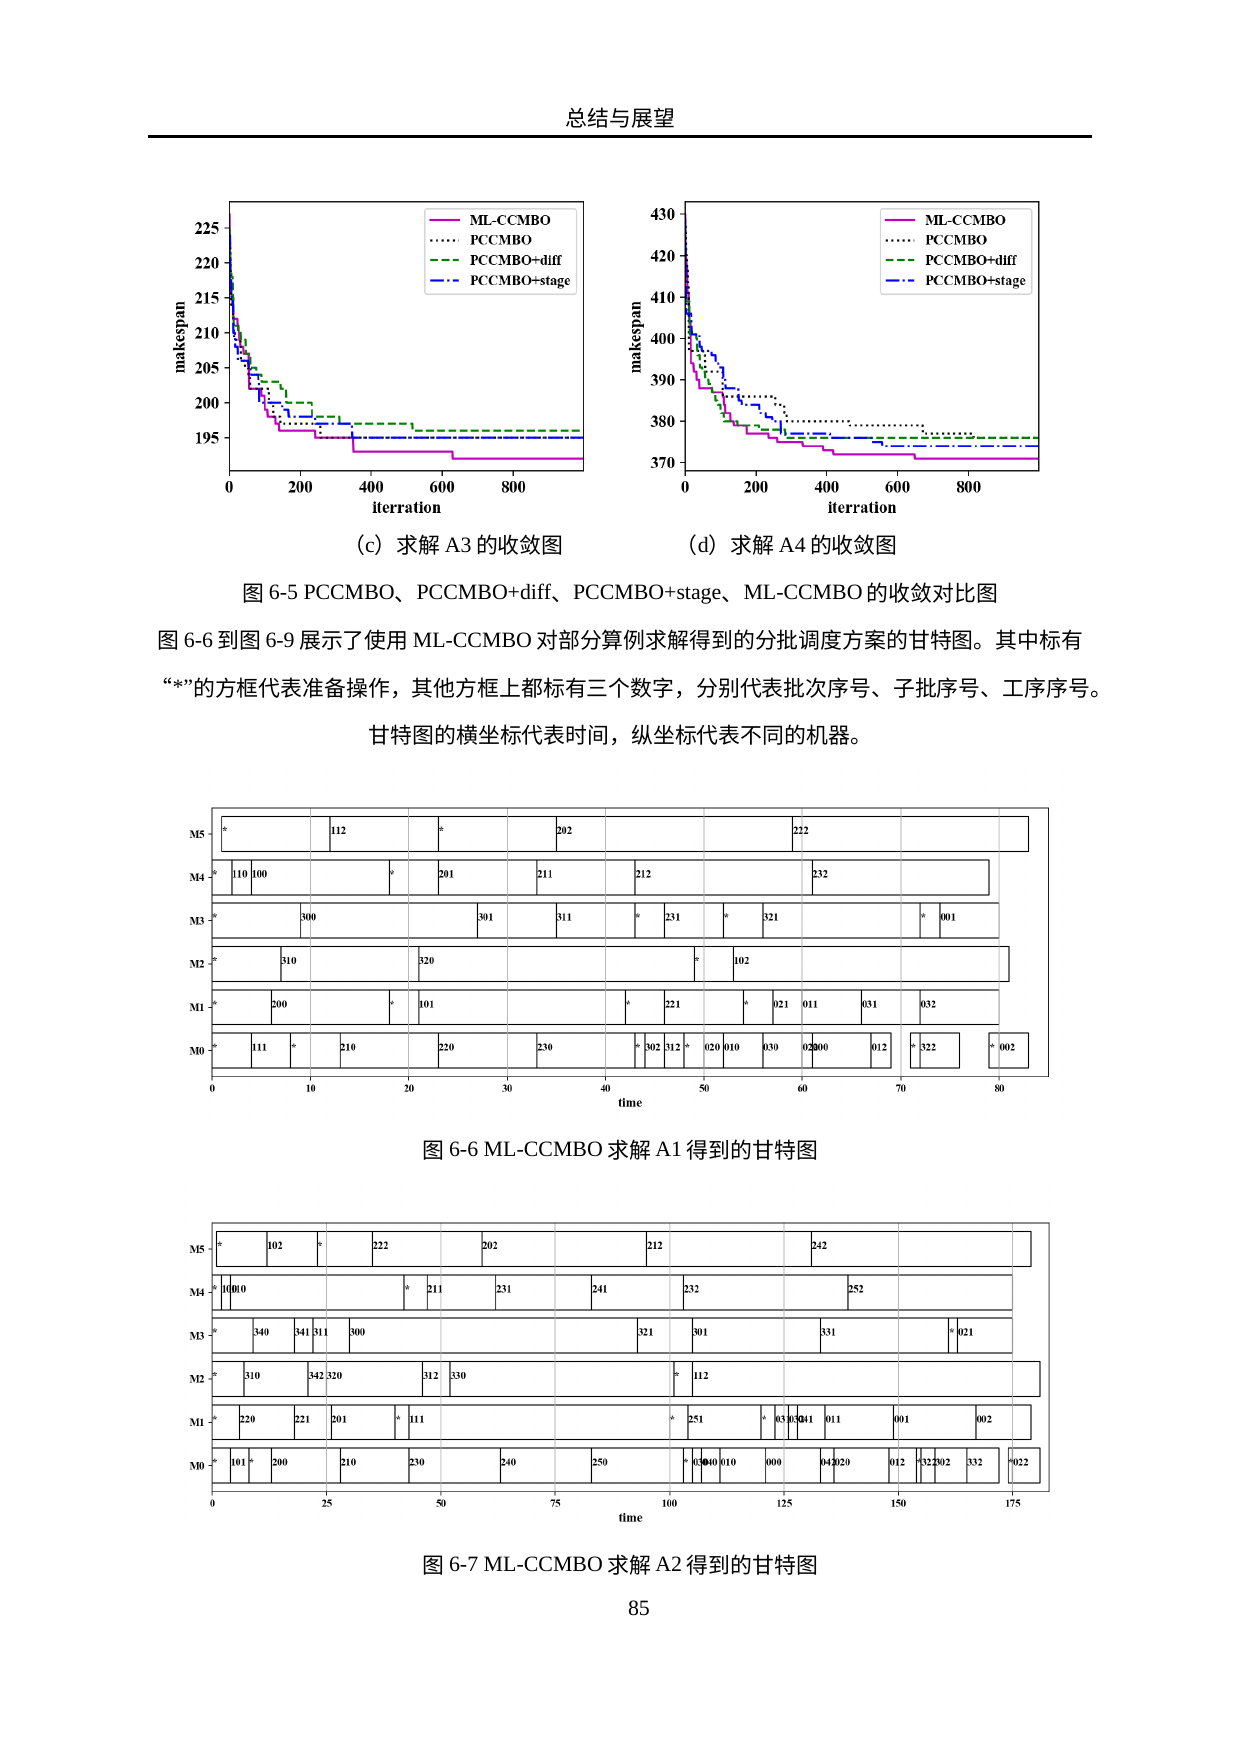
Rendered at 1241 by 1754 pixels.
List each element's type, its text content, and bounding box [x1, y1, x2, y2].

text 图6-6 ML-CCMBO求解A1得到的甘特图 [148, 1133, 1092, 1165]
text 图6-7 ML-CCMBO求解A2得到的甘特图 [148, 1548, 1092, 1579]
picture [172, 159, 1084, 515]
text （c）求解A3的收敛图 （d）求解A4的收敛图 [148, 528, 1092, 560]
picture [181, 1180, 1060, 1536]
picture [171, 766, 1070, 1121]
text 图6-5 PCCMBO、PCCMBO+diff、PCCMBO+stage、ML-CCMBO的收敛对比图 [148, 576, 1092, 608]
